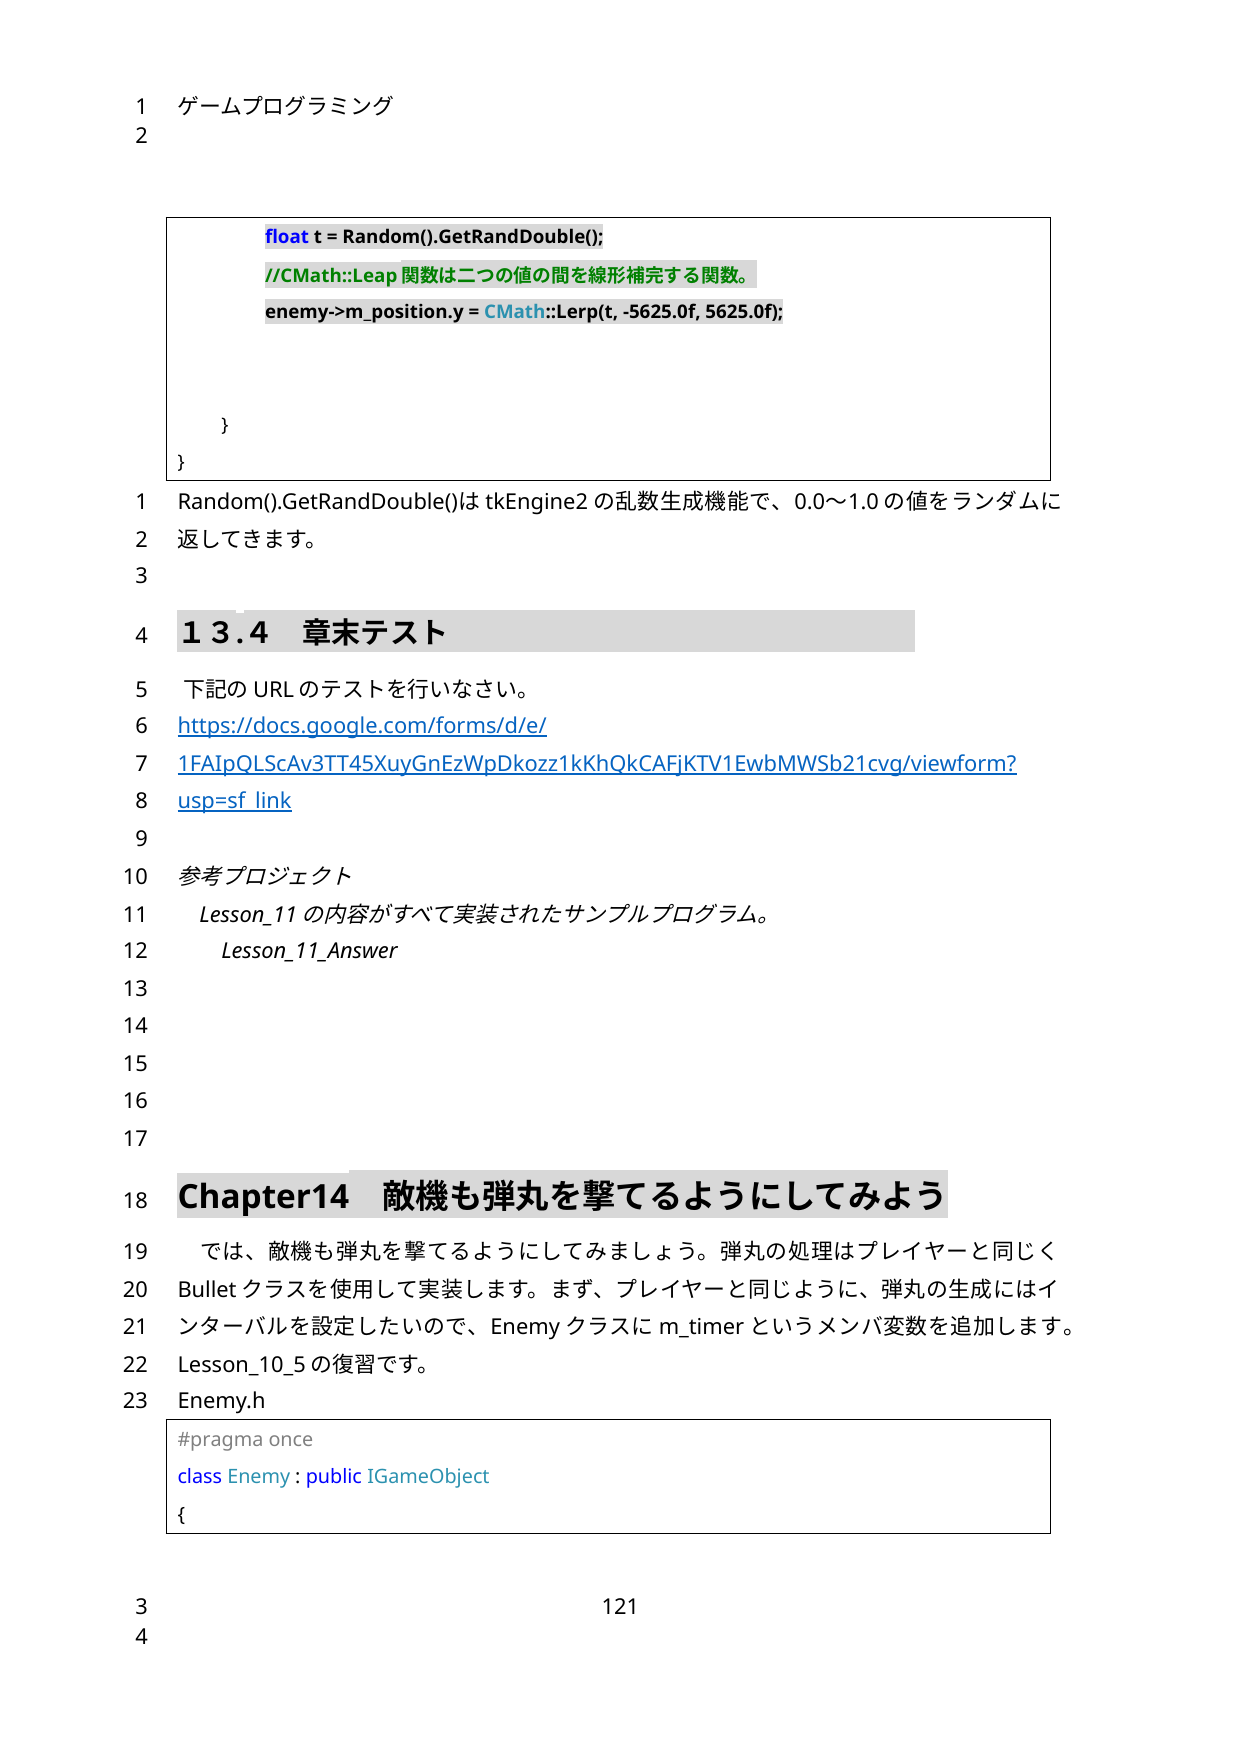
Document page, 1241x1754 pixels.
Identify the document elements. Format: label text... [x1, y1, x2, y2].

subtitle Chapter14 敵機も弾丸を撃てるようにしてみよう [177, 1156, 1063, 1231]
text Random().GetRandDouble()はtkEngine2の乱数生成機能で、0.0～1.0の値をランダムに返してきます。 [177, 481, 1063, 556]
text 参考プロジェクト [177, 856, 1063, 894]
subtitle １３.４ 章末テスト [177, 594, 1063, 669]
text 下記のURLのテストを行いなさい。 [177, 669, 1063, 706]
text では、敵機も弾丸を撃てるようにしてみましょう。弾丸の処理はプレイヤーと同じくBulletクラスを使用して実装します。まず、プレイヤーと同じように、弾丸の生成にはインターバルを設定したいので、Enemyクラスにm_timerというメンバ変数を追加します。Lesson_10_5の復習です。 [177, 1231, 1063, 1381]
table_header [167, 218, 1050, 480]
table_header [167, 1420, 1050, 1532]
text Enemy.h [177, 1381, 1063, 1419]
text https://docs.google.com/forms/d/e/1FAIpQLScAv3TT45XuyGnEzWpDkozz1kKhQkCAFjKTV1EwbMWSb21cvg/viewform?usp=sf_link [177, 706, 1063, 819]
text Lesson_11の内容がすべて実装されたサンプルプログラム。 [177, 894, 1063, 931]
text Lesson_11_Answer [177, 931, 1063, 969]
